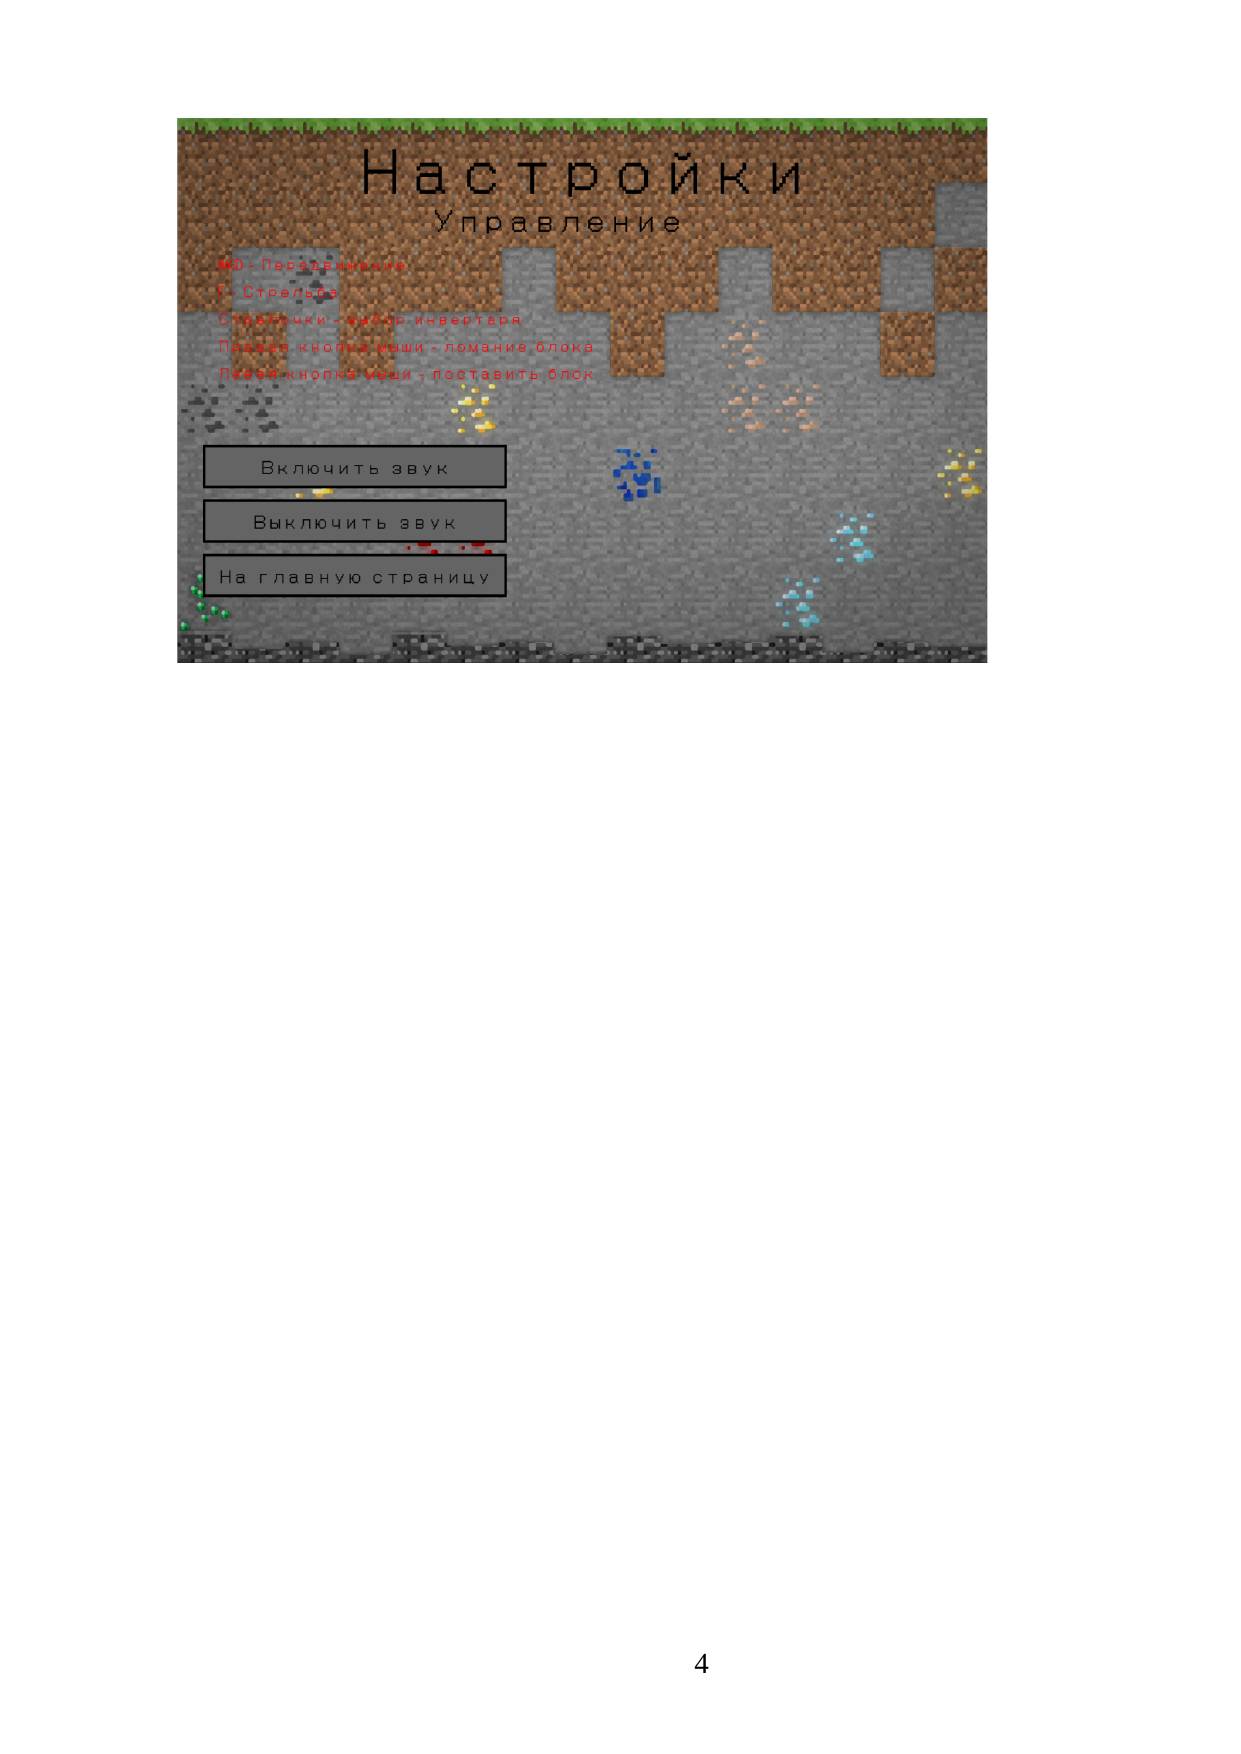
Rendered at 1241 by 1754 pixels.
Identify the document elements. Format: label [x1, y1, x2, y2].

picture [177, 118, 988, 663]
